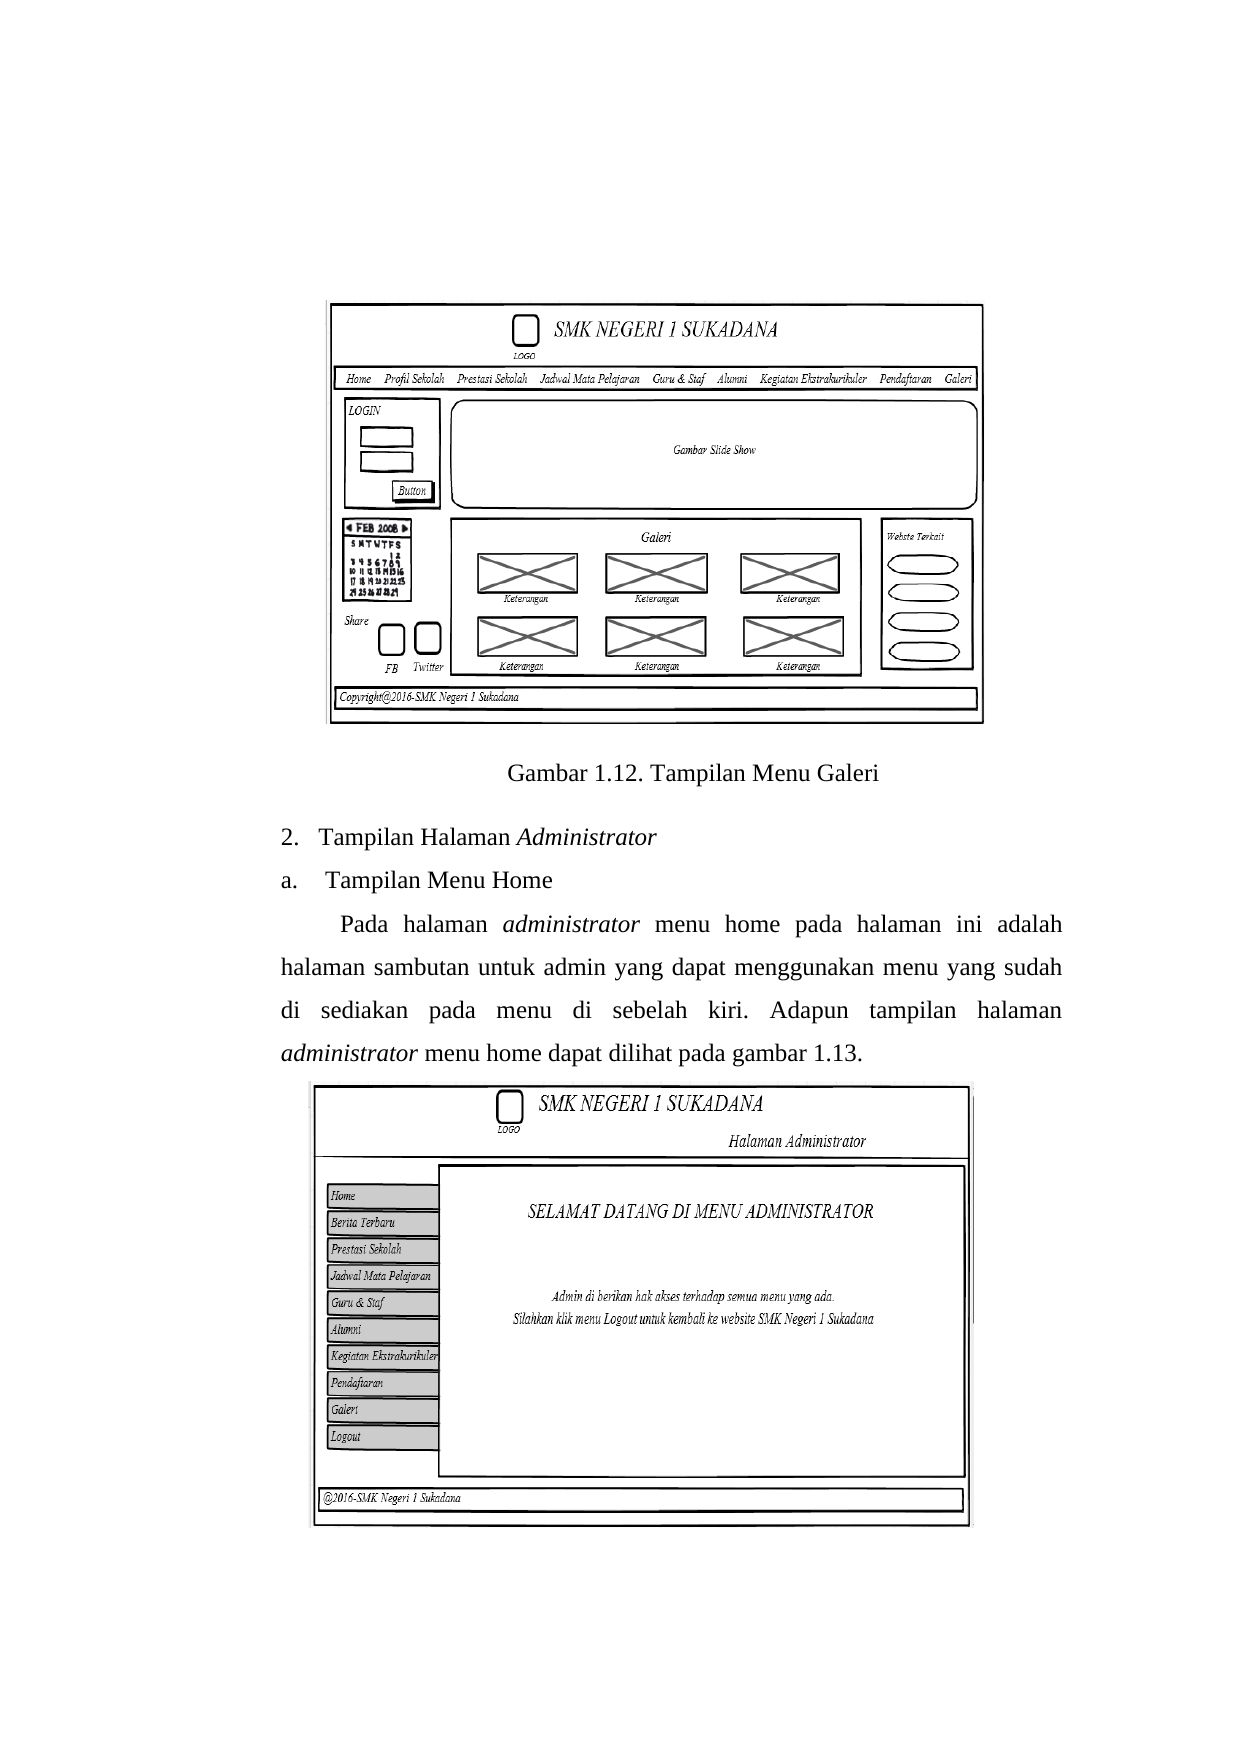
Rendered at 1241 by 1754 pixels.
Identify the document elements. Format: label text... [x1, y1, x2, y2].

list Tampilan Halaman Administrator [281, 822, 1063, 851]
text Gambar 1.12. Tampilan Menu Galeri [323, 758, 1063, 787]
list Tampilan Menu Home [281, 866, 1063, 894]
picture [308, 1081, 974, 1528]
list Pada halaman administrator menu home pada halaman ini adalah halaman sambutan untuk admin yang dapat menggunakan menu yang sudah di sediakan pada menu di sebelah kiri. Adapun tampilan halaman administrator menu home dapat dilihat pada gambar 1.13. [281, 909, 1063, 1067]
picture [325, 300, 985, 724]
